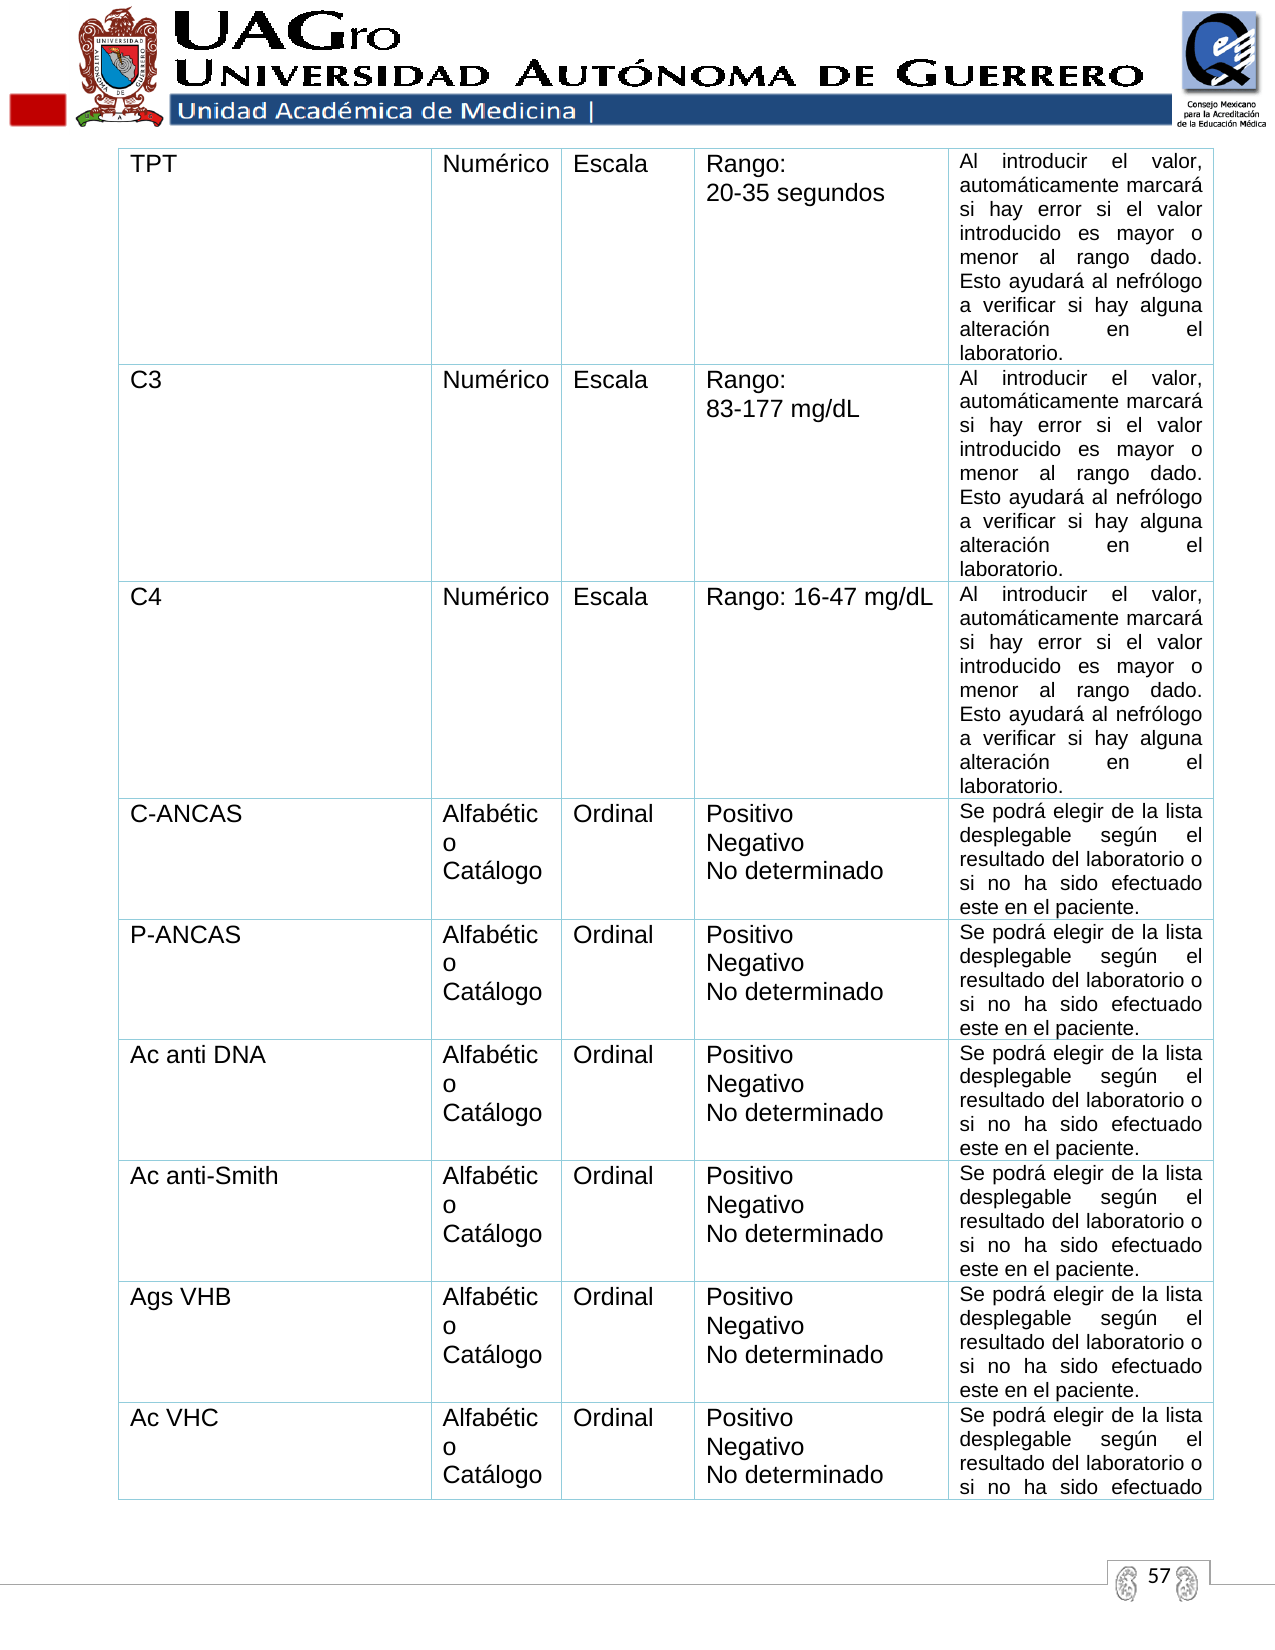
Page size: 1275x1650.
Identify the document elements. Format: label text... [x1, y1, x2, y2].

table_cell TPT [119, 149, 431, 364]
picture [3, 0, 1272, 135]
table_cell Rango: 16-47 mg/dL [695, 582, 948, 798]
table_cell Ordinal [562, 1161, 694, 1281]
table_cell Positivo Negativo No determinado [695, 799, 948, 918]
table_cell Rango: 20-35 segundos [695, 149, 948, 364]
table_cell Ac anti-Smith [119, 1161, 431, 1281]
table_cell C4 [119, 582, 431, 798]
table_cell Ordinal [562, 1282, 694, 1402]
table_cell Positivo Negativo No determinado [695, 1161, 948, 1281]
table_cell Se podrá elegir de la lista desplegable según el resultado del laboratorio o si no ha sido efectuado este en el paciente. [949, 1403, 1213, 1499]
table_cell Positivo Negativo No determinado [695, 920, 948, 1039]
table_cell Numérico [432, 365, 561, 581]
table_cell Escala [562, 365, 694, 581]
picture [1174, 1562, 1202, 1604]
table_cell Se podrá elegir de la lista desplegable según el resultado del laboratorio o si no ha sido efectuado este en el paciente. [949, 1040, 1213, 1160]
table_cell Se podrá elegir de la lista desplegable según el resultado del laboratorio o si no ha sido efectuado este en el paciente. [949, 799, 1213, 918]
table_cell Ac anti DNA [119, 1040, 431, 1160]
table_cell Ac VHC [119, 1403, 431, 1499]
table_cell Se podrá elegir de la lista desplegable según el resultado del laboratorio o si no ha sido efectuado este en el paciente. [949, 1282, 1213, 1402]
table_cell Escala [562, 149, 694, 364]
table_cell Alfabético Catálogo [432, 920, 561, 1039]
table_cell Alfabético Catálogo [432, 1040, 561, 1160]
table_cell P-ANCAS [119, 920, 431, 1039]
table_cell Ordinal [562, 799, 694, 918]
table_cell Positivo Negativo No determinado [695, 1282, 948, 1402]
table_cell Se podrá elegir de la lista desplegable según el resultado del laboratorio o si no ha sido efectuado este en el paciente. [949, 920, 1213, 1039]
table_cell Ordinal [562, 1403, 694, 1499]
table_cell Rango: 83-177 mg/dL [695, 365, 948, 581]
table_cell Numérico [432, 582, 561, 798]
table_cell Se podrá elegir de la lista desplegable según el resultado del laboratorio o si no ha sido efectuado este en el paciente. [949, 1161, 1213, 1281]
table_cell C-ANCAS [119, 799, 431, 918]
table_cell Alfabético Catálogo [432, 1161, 561, 1281]
table_cell Positivo Negativo No determinado [695, 1403, 948, 1499]
table_cell C3 [119, 365, 431, 581]
table_cell Numérico [432, 149, 561, 364]
table_cell Ags VHB [119, 1282, 431, 1402]
table_cell Escala [562, 582, 694, 798]
table_cell Positivo Negativo No determinado [695, 1040, 948, 1160]
table_cell Alfabético Catálogo [432, 799, 561, 918]
table_cell Alfabético Catálogo [432, 1282, 561, 1402]
picture [1111, 1562, 1139, 1604]
table_cell Alfabético Catálogo [432, 1403, 561, 1499]
table_cell Ordinal [562, 1040, 694, 1160]
table_cell Ordinal [562, 920, 694, 1039]
